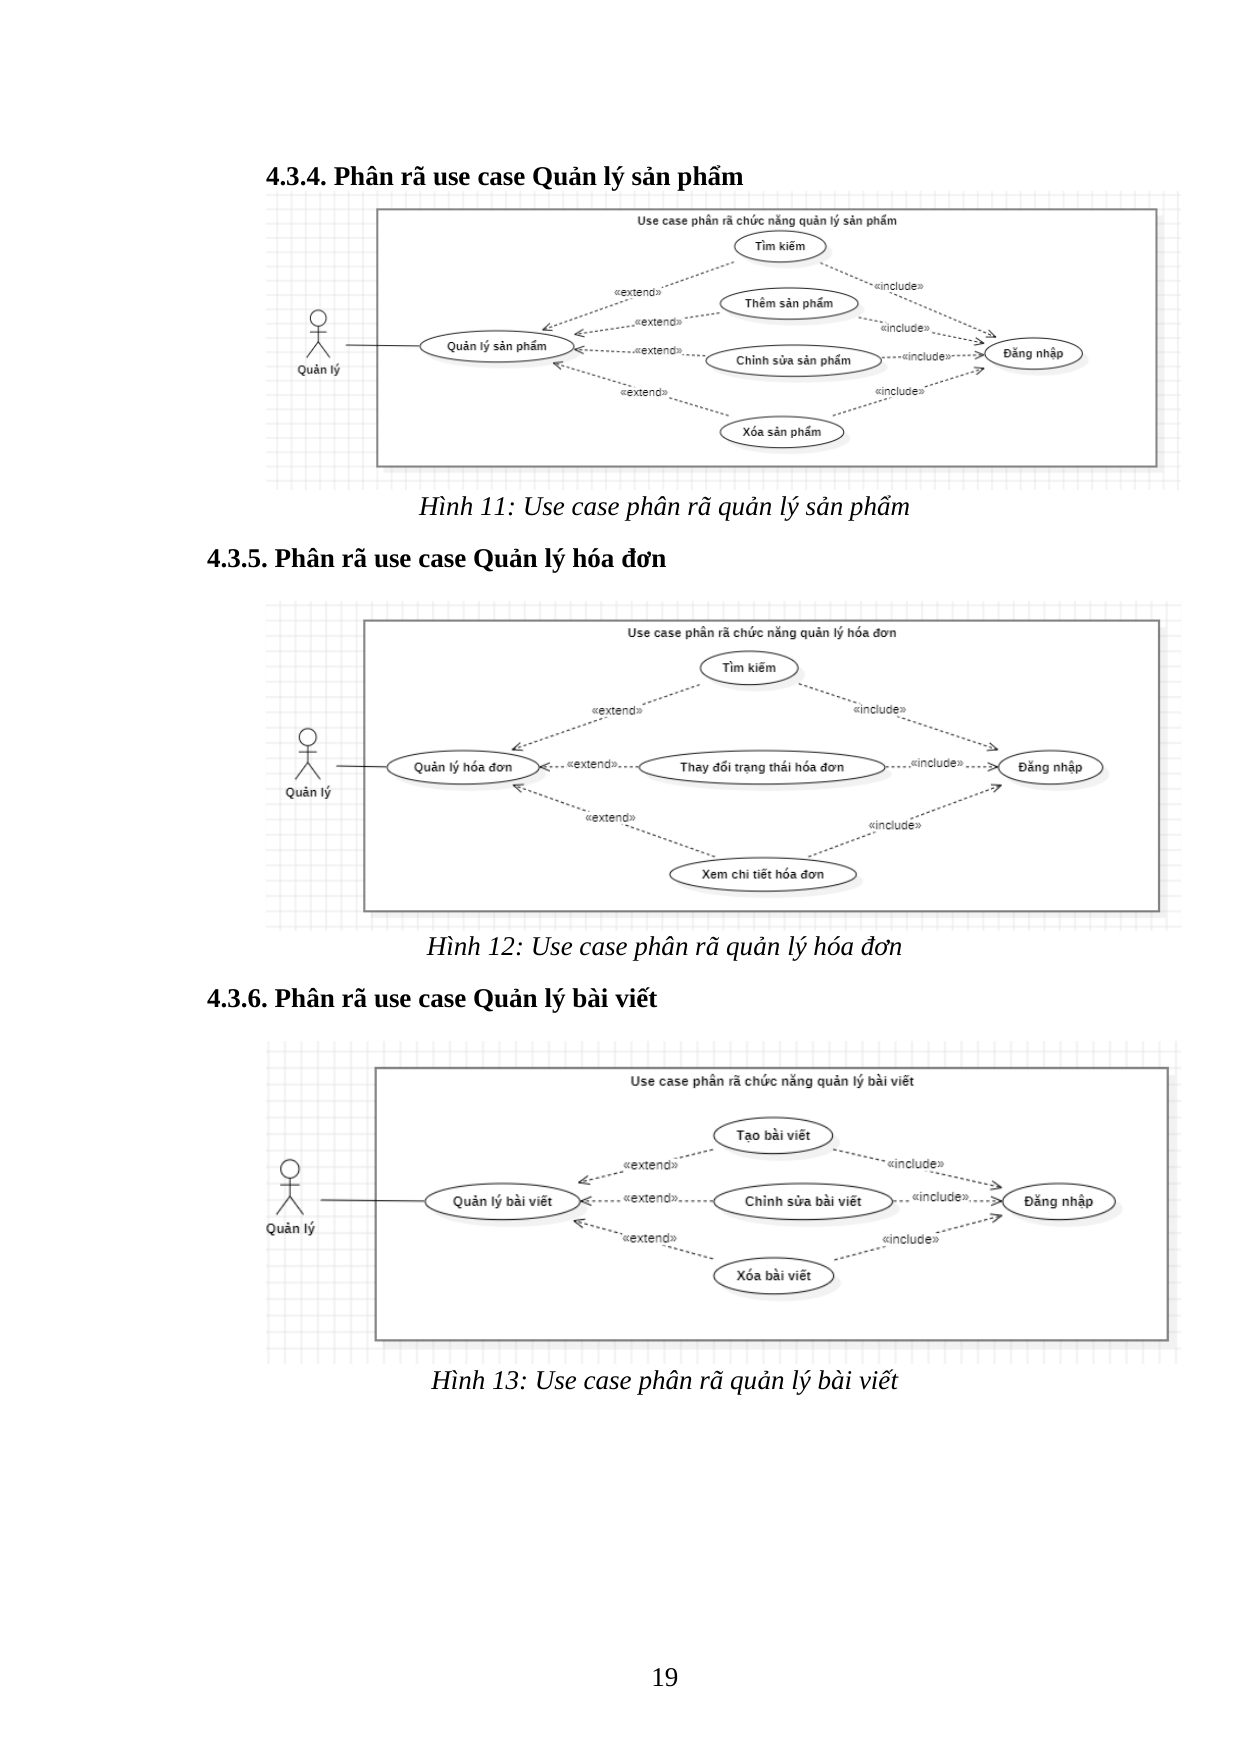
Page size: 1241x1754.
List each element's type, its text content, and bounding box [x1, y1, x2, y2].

subtitle 4.3.6. Phân rã use case Quản lý bài viết [207, 982, 1122, 1013]
list 4.3.4. Phân rã use case Quản lý sản phẩm [207, 160, 1094, 191]
picture [265, 1041, 1182, 1364]
text Hình 11: Use case phân rã quản lý sản phẩm [207, 490, 1122, 521]
text Hình 13: Use case phân rã quản lý bài viết [207, 1364, 1122, 1395]
picture [265, 191, 1182, 490]
subtitle 4.3.5. Phân rã use case Quản lý hóa đơn [207, 542, 1122, 573]
picture [265, 601, 1182, 931]
text Hình 12: Use case phân rã quản lý hóa đơn [207, 930, 1122, 961]
